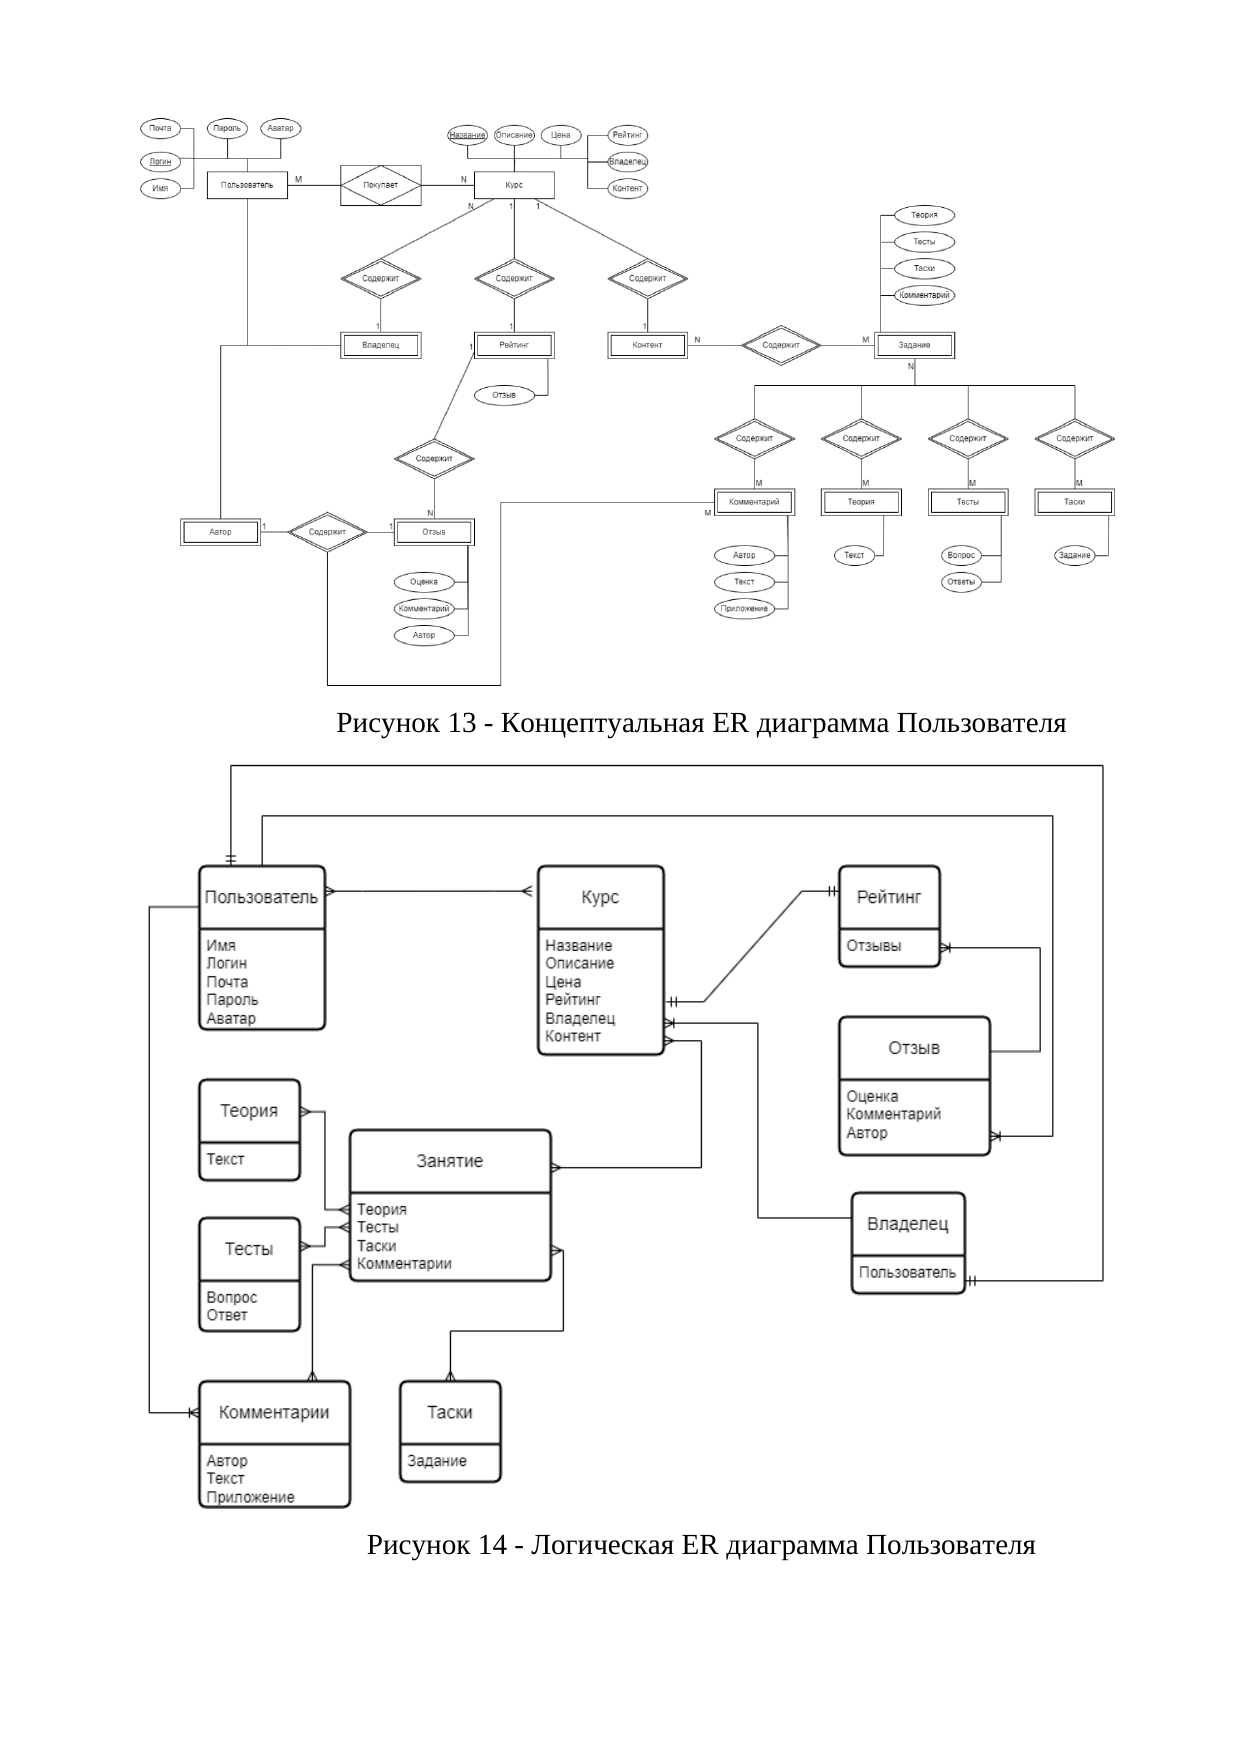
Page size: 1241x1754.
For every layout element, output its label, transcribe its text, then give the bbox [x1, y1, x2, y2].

text Рисунок 14 - Логическая ER диаграмма Пользователя [177, 1527, 1152, 1561]
picture [140, 756, 1115, 1509]
text Рисунок 13 - Концептуальная ER диаграмма Пользователя [177, 706, 1152, 739]
picture [140, 118, 1115, 687]
